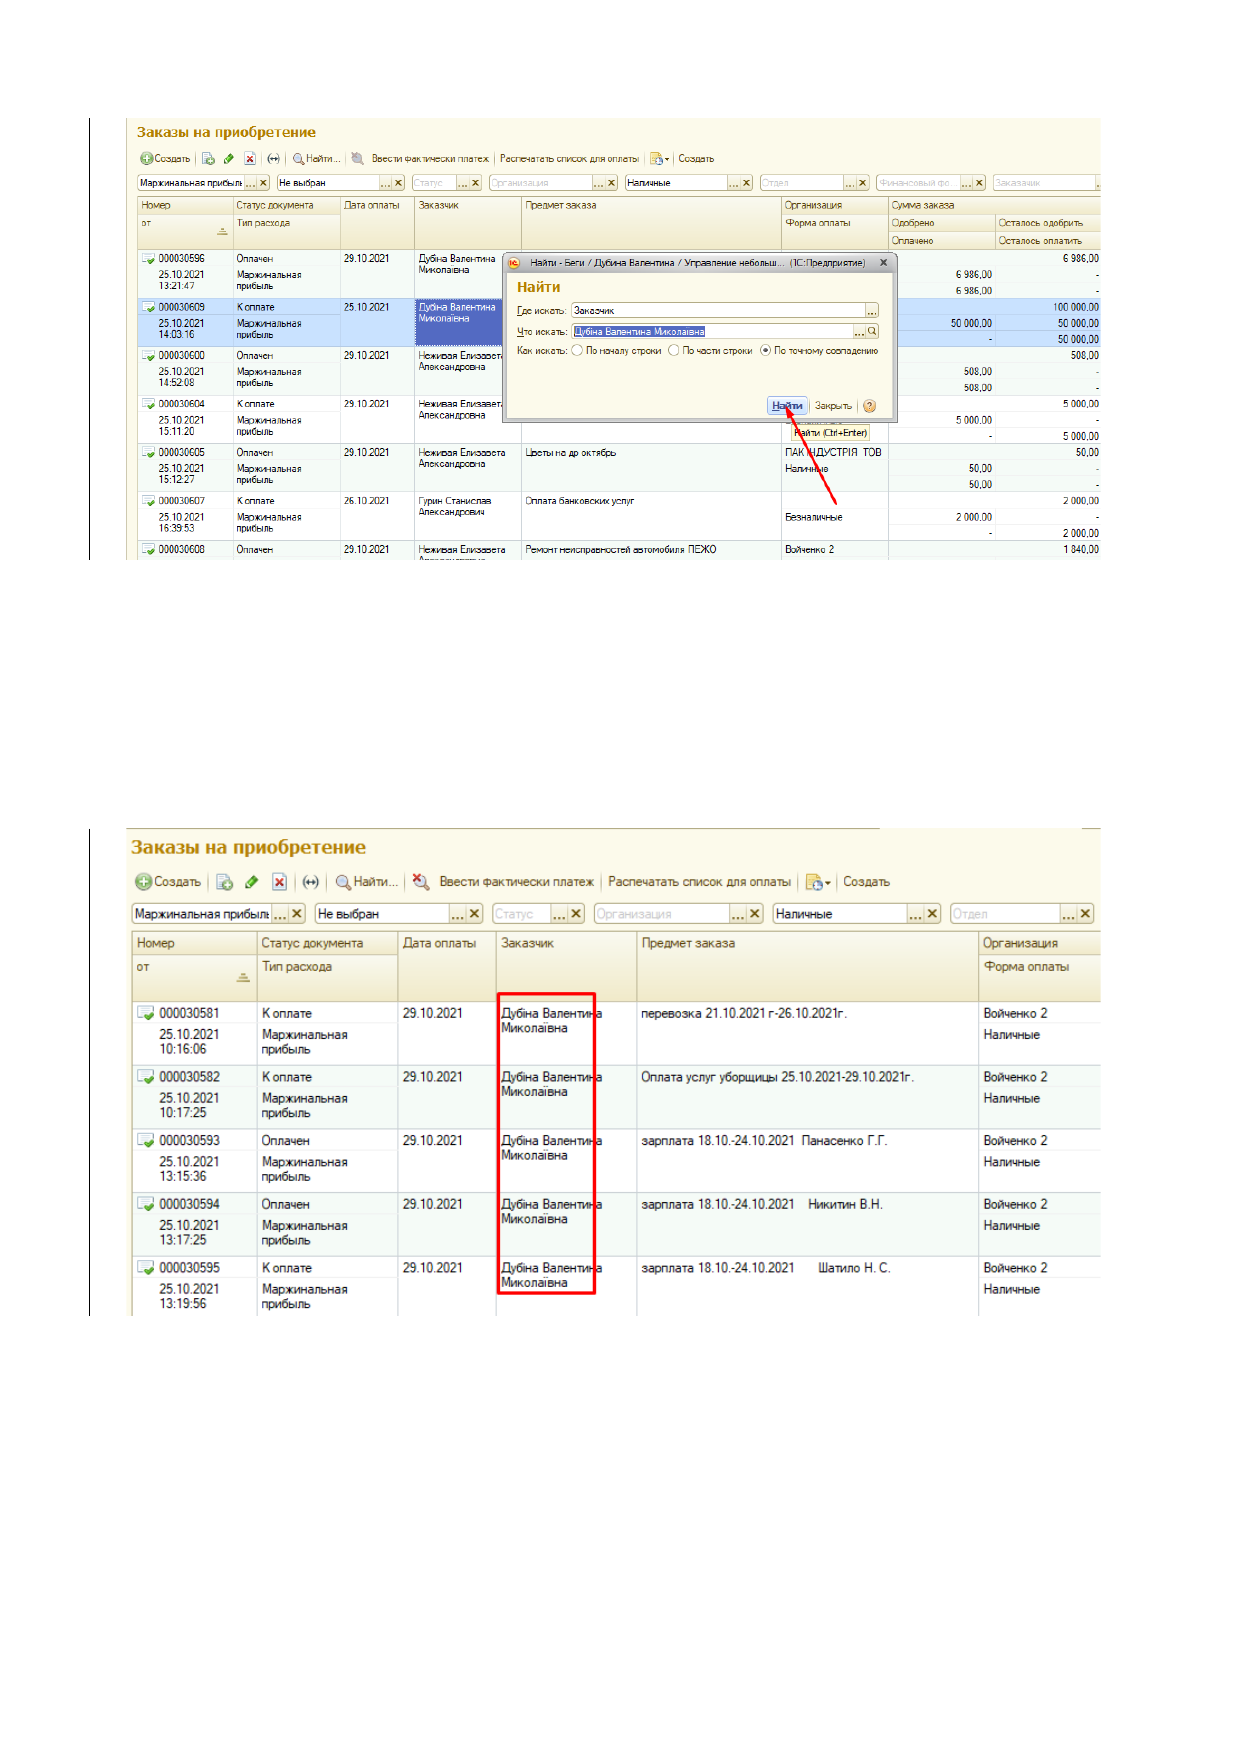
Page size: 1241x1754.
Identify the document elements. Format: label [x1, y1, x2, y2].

picture [126, 118, 1101, 560]
picture [126, 828, 1101, 1316]
